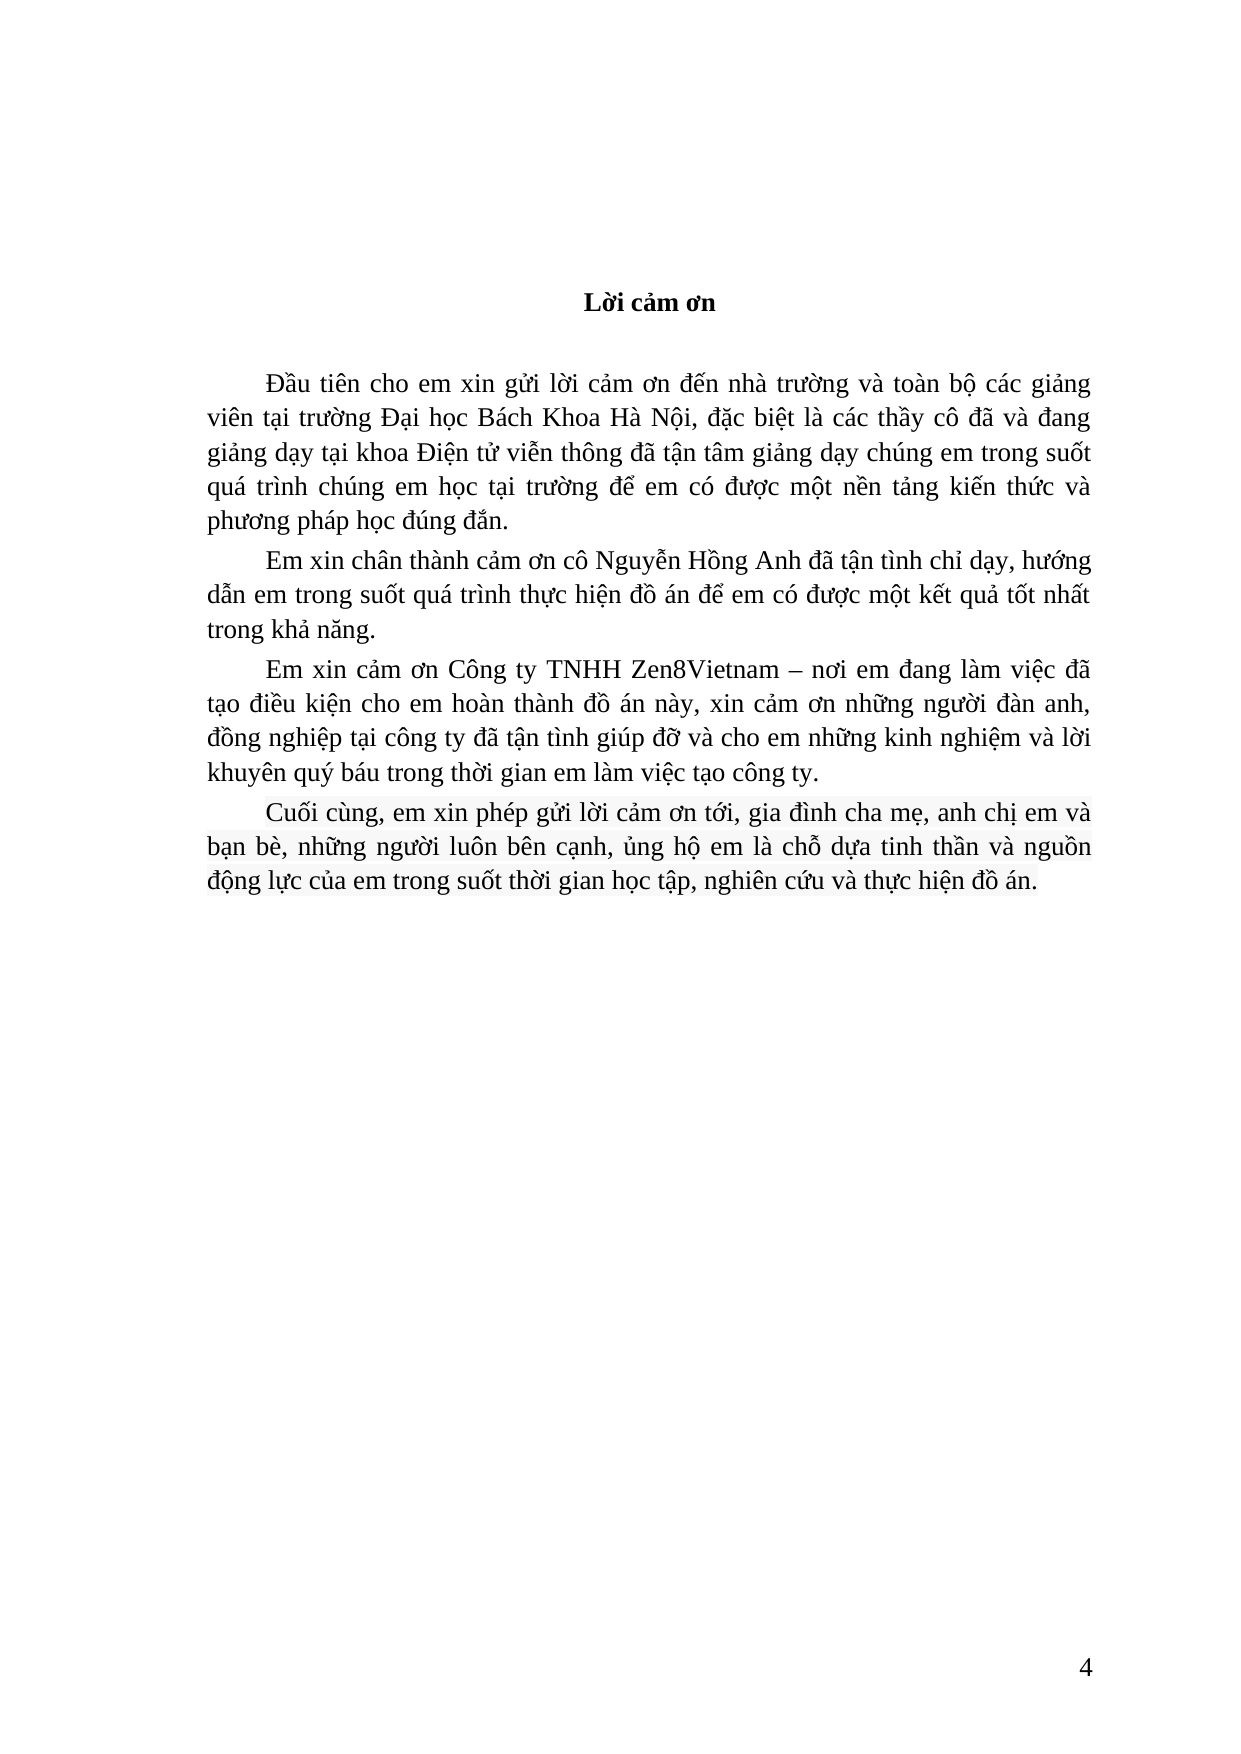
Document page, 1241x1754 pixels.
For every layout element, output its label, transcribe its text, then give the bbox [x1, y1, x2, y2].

text Đầu tiên cho em xin gửi lời cảm ơn đến nhà trường và toàn bộ các giảng viên tại trường Đại học Bách Khoa Hà Nội, đặc biệt là các thầy cô đã và đang giảng dạy tại khoa Điện tử viễn thông đã tận tâm giảng dạy chúng em trong suốt quá trình chúng em học tại trường để em có được một nền tảng kiến thức và phương pháp học đúng đắn. [207, 367, 1092, 535]
text Em xin cảm ơn Công ty TNHH Zen8Vietnam – nơi em đang làm việc đã tạo điều kiện cho em hoàn thành đồ án này, xin cảm ơn những người đàn anh, đồng nghiệp tại công ty đã tận tình giúp đỡ và cho em những kinh nghiệm và lời khuyên quý báu trong thời gian em làm việc tạo công ty. [207, 653, 1092, 787]
text Em xin chân thành cảm ơn cô Nguyễn Hồng Anh đã tận tình chỉ dạy, hướng dẫn em trong suốt quá trình thực hiện đồ án để em có được một kết quả tốt nhất trong khả năng. [207, 544, 1092, 644]
text Cuối cùng, em xin phép gửi lời cảm ơn tới, gia đình cha mẹ, anh chị em và bạn bè, những người luôn bên cạnh, ủng hộ em là chỗ dựa tinh thần và nguồn động lực của em trong suốt thời gian học tập, nghiên cứu và thực hiện đồ án. [207, 861, 1092, 896]
text Cuối cùng, em xin phép gửi lời cảm ơn tới, gia đình cha mẹ, anh chị em và bạn bè, những người luôn bên cạnh, ủng hộ em là chỗ dựa tinh thần và nguồn động lực của em trong suốt thời gian học tập, nghiên cứu và thực hiện đồ án. [207, 796, 1092, 830]
text Lời cảm ơn [207, 286, 1092, 318]
